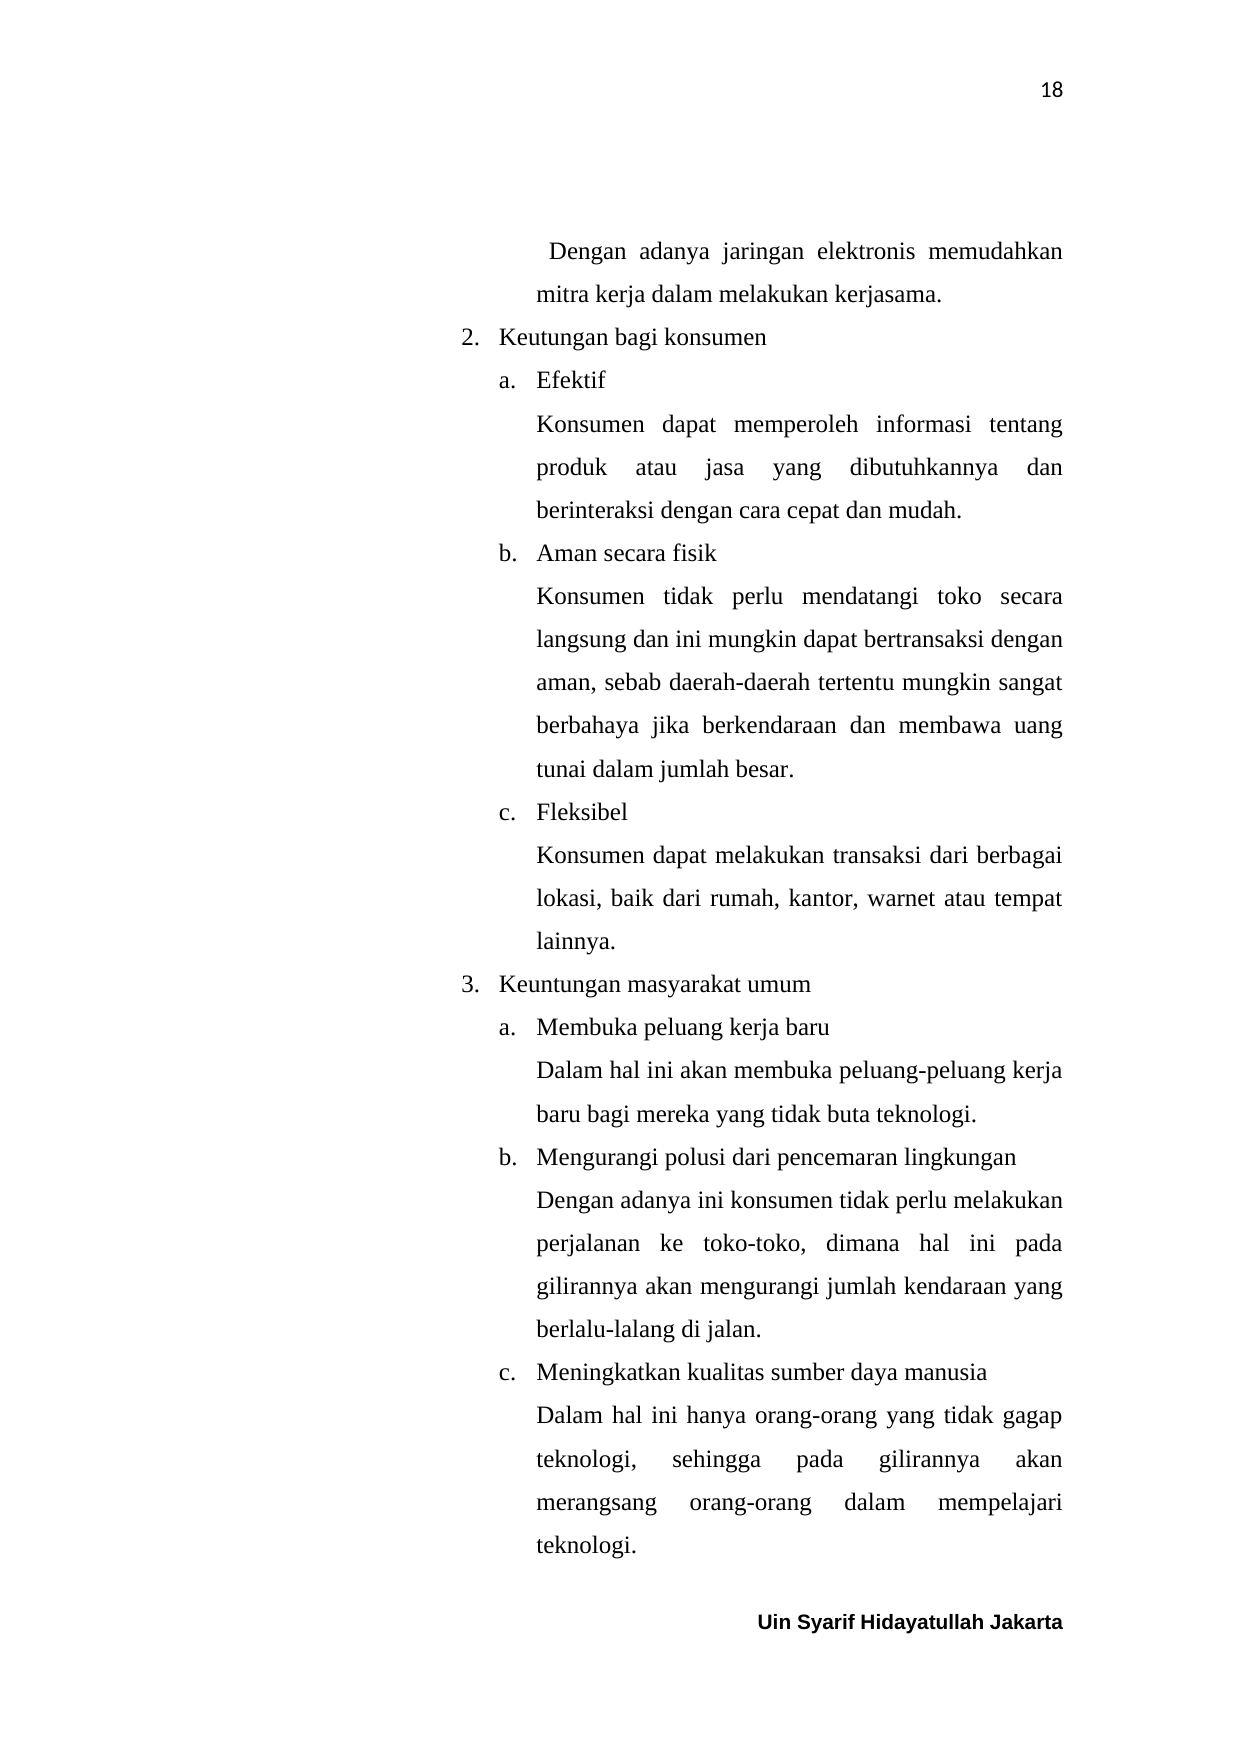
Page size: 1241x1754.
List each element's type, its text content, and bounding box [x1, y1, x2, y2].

list Meningkatkan kualitas sumber daya manusia [499, 1357, 1063, 1386]
list Konsumen dapat melakukan transaksi dari berbagai lokasi, baik dari rumah, kantor, warnet atau tempat lainnya. [536, 840, 1063, 955]
list Dengan adanya ini konsumen tidak perlu melakukan perjalanan ke toko-toko, dimana hal ini pada gilirannya akan mengurangi jumlah kendaraan yang berlalu-lalang di jalan. [536, 1185, 1063, 1343]
list Dalam hal ini akan membuka peluang-peluang kerja baru bagi mereka yang tidak buta teknologi. [536, 1056, 1063, 1127]
list Dengan adanya jaringan elektronis memudahkan mitra kerja dalam melakukan kerjasama. [536, 236, 1063, 308]
list Aman secara fisik [499, 538, 1063, 567]
list Efektif [499, 366, 1063, 394]
list Dalam hal ini hanya orang-orang yang tidak gagap teknologi, sehingga pada gilirannya akan merangsang orang-orang dalam mempelajari teknologi. [536, 1401, 1063, 1559]
list Membuka peluang kerja baru [499, 1012, 1063, 1041]
list Fleksibel [499, 797, 1063, 826]
list Keutungan bagi konsumen [461, 322, 1063, 351]
list Keuntungan masyarakat umum [461, 969, 1063, 998]
list Konsumen tidak perlu mendatangi toko secara langsung dan ini mungkin dapat bertransaksi dengan aman, sebab daerah-daerah tertentu mungkin sangat berbahaya jika berkendaraan dan membawa uang tunai dalam jumlah besar. [536, 581, 1063, 782]
list Mengurangi polusi dari pencemaran lingkungan [499, 1142, 1063, 1171]
list Konsumen dapat memperoleh informasi tentang produk atau jasa yang dibutuhkannya dan berinteraksi dengan cara cepat dan mudah. [536, 409, 1063, 524]
